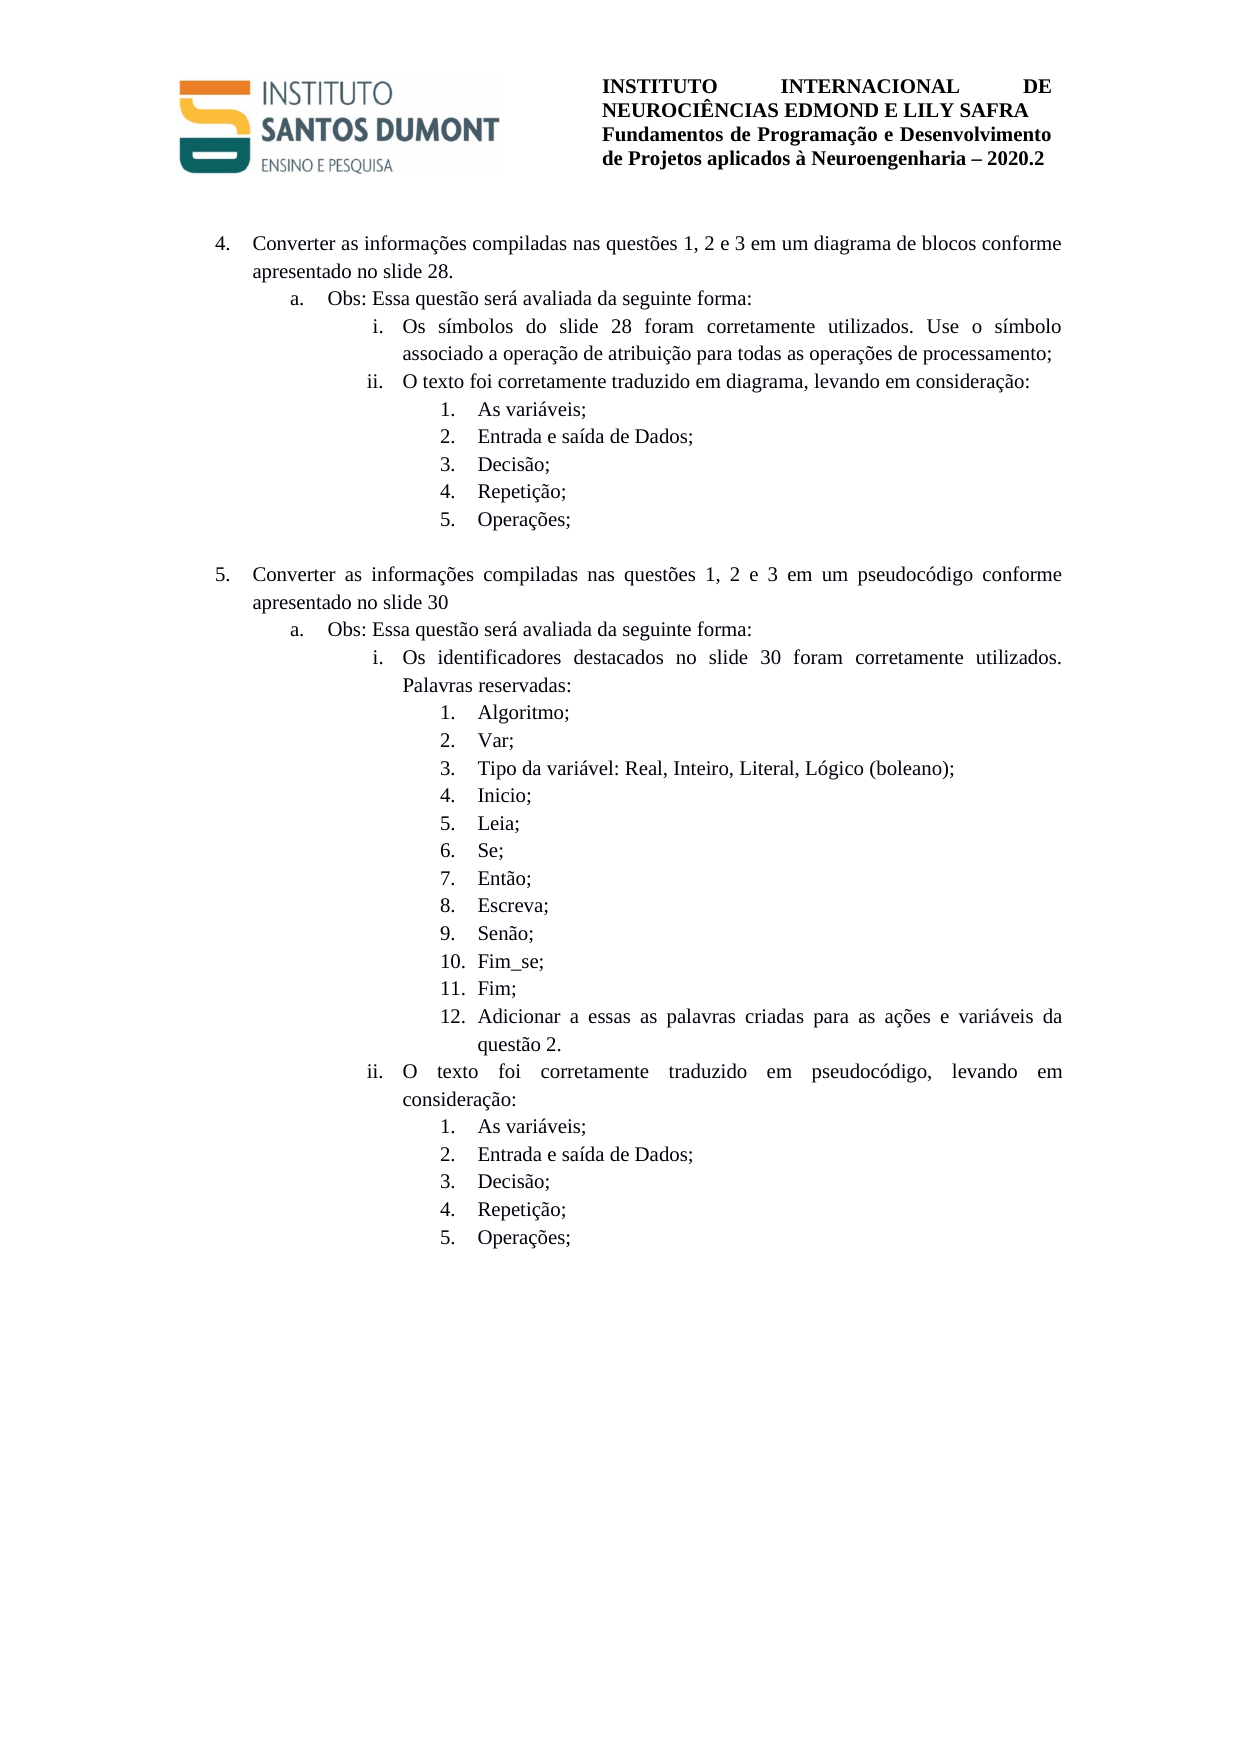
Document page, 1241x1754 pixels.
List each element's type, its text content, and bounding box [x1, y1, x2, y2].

list Inicio; [440, 783, 1063, 807]
list O texto foi corretamente traduzido em diagrama, levando em consideração: [383, 369, 1063, 393]
list As variáveis; [440, 397, 1063, 421]
list Os símbolos do slide 28 foram corretamente utilizados. Use o símbolo associado a operação de atribuição para todas as operações de processamento; [383, 314, 1063, 365]
list Decisão; [440, 452, 1063, 476]
list Entrada e saída de Dados; [440, 1142, 1063, 1166]
list Operações; [440, 1225, 1063, 1249]
list Fim; [440, 976, 1063, 1000]
list Converter as informações compiladas nas questões 1, 2 e 3 em um diagrama de blocos conforme apresentado no slide 28. [215, 231, 1063, 283]
list Leia; [440, 811, 1063, 835]
list Decisão; [440, 1169, 1063, 1193]
list As variáveis; [440, 1114, 1063, 1138]
list Repetição; [440, 1197, 1063, 1221]
list Algoritmo; [440, 700, 1063, 724]
list Obs: Essa questão será avaliada da seguinte forma: [290, 617, 1063, 641]
list Var; [440, 728, 1063, 752]
list Adicionar a essas as palavras criadas para as ações e variáveis da questão 2. [440, 1004, 1063, 1056]
picture [173, 73, 502, 176]
list Fim_se; [440, 949, 1063, 973]
list Então; [440, 866, 1063, 890]
list Operações; [440, 507, 1063, 531]
list Os identificadores destacados no slide 30 foram corretamente utilizados. Palavras reservadas: [383, 645, 1063, 697]
list Se; [440, 838, 1063, 862]
list Senão; [440, 921, 1063, 945]
list Tipo da variável: Real, Inteiro, Literal, Lógico (boleano); [440, 755, 1063, 779]
list Obs: Essa questão será avaliada da seguinte forma: [290, 286, 1063, 310]
list Repetição; [440, 479, 1063, 503]
list Entrada e saída de Dados; [440, 424, 1063, 448]
list Converter as informações compiladas nas questões 1, 2 e 3 em um pseudocódigo conforme apresentado no slide 30 [215, 562, 1063, 614]
list Escreva; [440, 893, 1063, 917]
list O texto foi corretamente traduzido em pseudocódigo, levando em consideração: [383, 1059, 1063, 1111]
